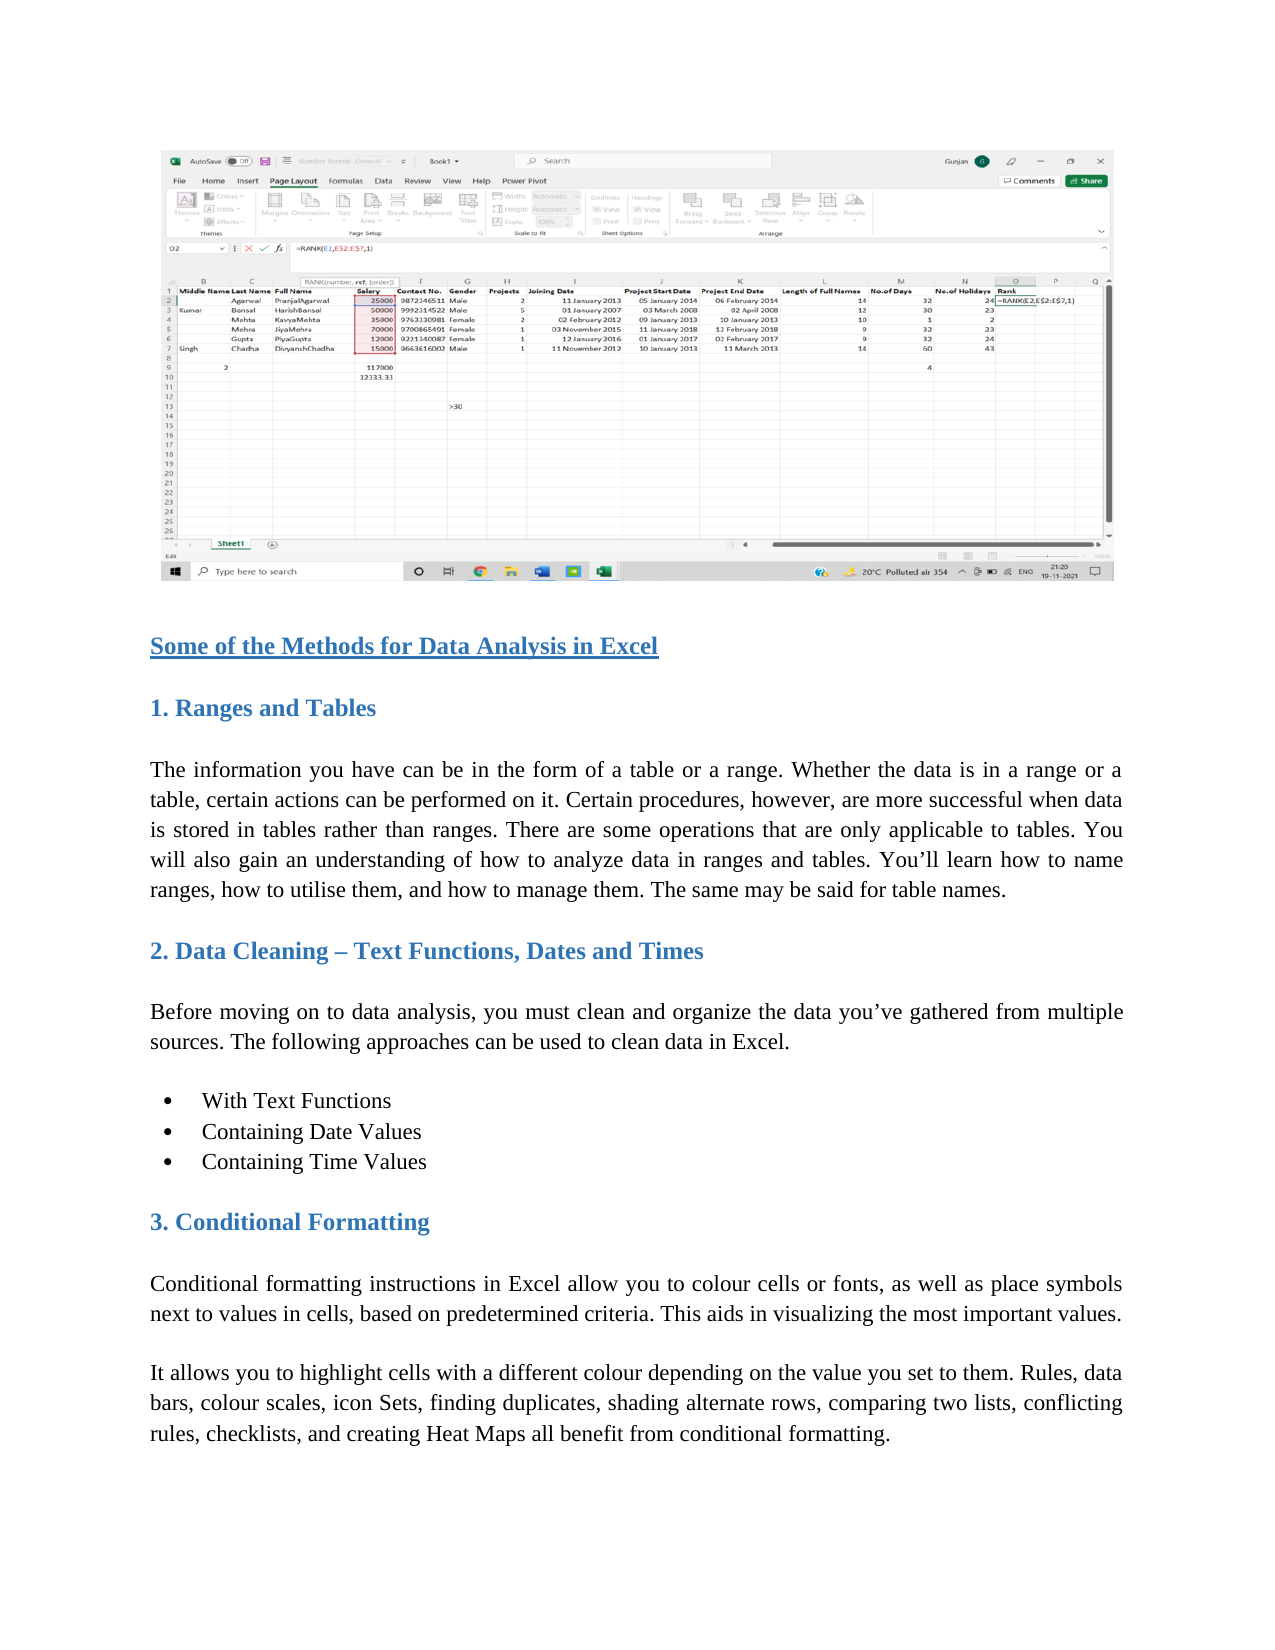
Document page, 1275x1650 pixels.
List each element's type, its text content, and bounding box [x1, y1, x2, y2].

text 3. Conditional Formatting [150, 1207, 1125, 1236]
text Conditional formatting instructions in Excel allow you to colour cells or fonts, as well as place symbols next to values in cells, based on predetermined criteria. This aids in visualizing the most important values. [150, 1269, 1125, 1326]
text It allows you to highlight cells with a different colour depending on the value you set to them. Rules, data bars, colour scales, icon Sets, finding duplicates, shading alternate rows, comparing two lists, conflicting rules, checklists, and creating Heat Maps all benefit from conditional formatting. [150, 1359, 1125, 1446]
list Containing Time Values [164, 1148, 1125, 1174]
picture [161, 150, 1114, 581]
list Containing Date Values [164, 1118, 1125, 1144]
text 1. Ranges and Tables [150, 693, 1125, 722]
text Some of the Methods for Data Analysis in Excel [150, 631, 1125, 660]
text Before moving on to data analysis, you must clean and organize the data you’ve gathered from multiple sources. The following approaches can be used to clean data in Excel. [150, 998, 1125, 1054]
text 2. Data Cleaning – Text Functions, Dates and Times [150, 936, 1125, 964]
list With Text Functions [164, 1088, 1125, 1114]
text The information you have can be in the form of a table or a range. Whether the data is in a range or a table, certain actions can be performed on it. Certain procedures, however, are more successful when data is stored in tables rather than ranges. There are some operations that are only applicable to tables. You will also gain an understanding of how to analyze data in ranges and tables. You’ll learn how to name ranges, how to utilise them, and how to manage them. The same may be said for table names. [150, 756, 1125, 903]
